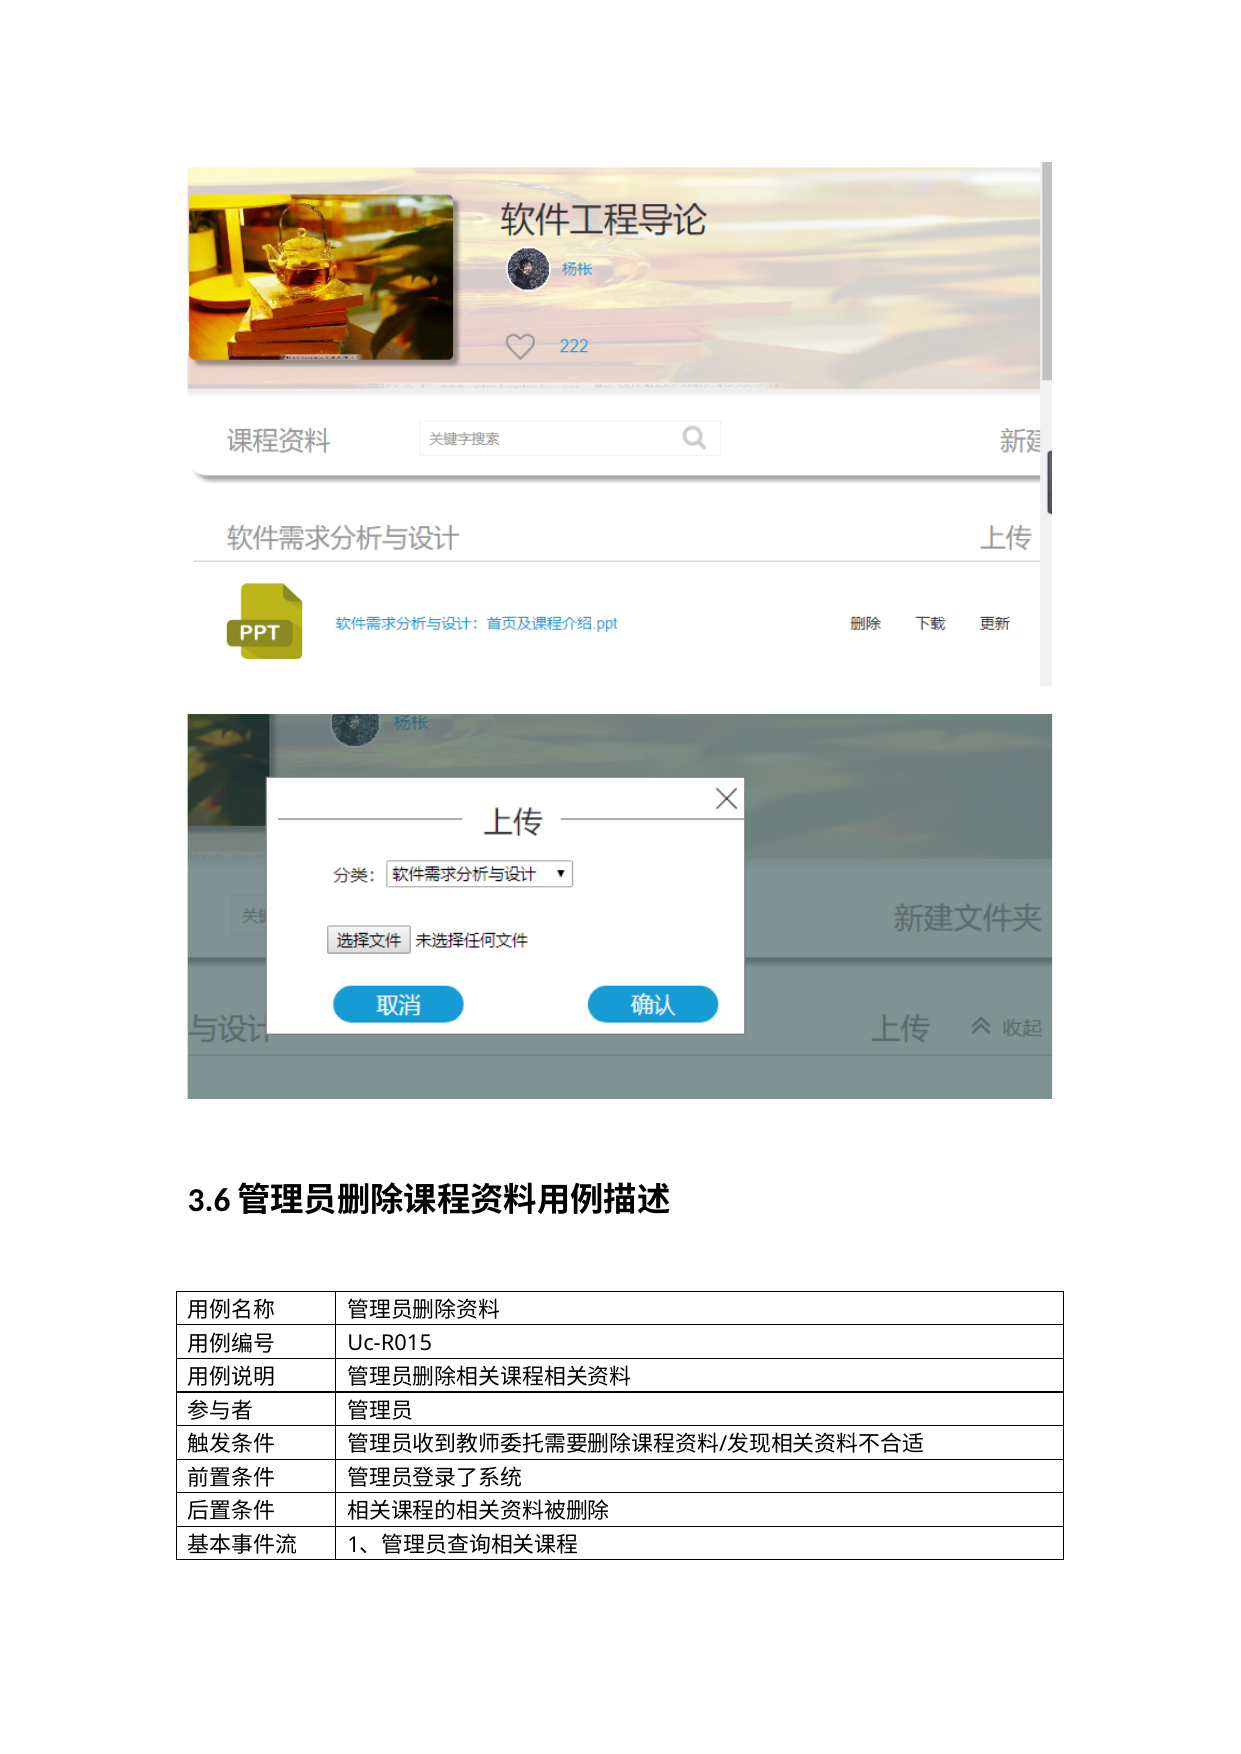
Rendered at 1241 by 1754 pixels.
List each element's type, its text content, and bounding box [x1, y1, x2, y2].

picture [187, 714, 1053, 1099]
table_cell 管理员 [336, 1393, 1063, 1425]
table_cell 触发条件 [177, 1426, 335, 1458]
table_cell 管理员删除相关课程相关资料 [336, 1359, 1063, 1391]
table_header 管理员删除资料 [336, 1292, 1063, 1324]
table_header 用例名称 [177, 1292, 335, 1324]
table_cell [336, 1527, 1063, 1559]
table_cell 后置条件 [177, 1493, 335, 1526]
table_cell 用例说明 [177, 1359, 335, 1391]
table_cell 参与者 [177, 1393, 335, 1425]
table_cell 相关课程的相关资料被删除 [336, 1493, 1063, 1526]
picture [187, 162, 1052, 686]
table_cell Uc-R015 [336, 1325, 1063, 1358]
table_cell 管理员登录了系统 [336, 1460, 1063, 1492]
table_cell 用例编号 [177, 1325, 335, 1358]
subtitle 3.6管理员删除课程资料用例描述 [187, 1164, 1053, 1229]
table_cell 基本事件流 [177, 1527, 335, 1559]
table_cell 前置条件 [177, 1460, 335, 1492]
table_cell 管理员收到教师委托需要删除课程资料/发现相关资料不合适 [336, 1426, 1063, 1458]
